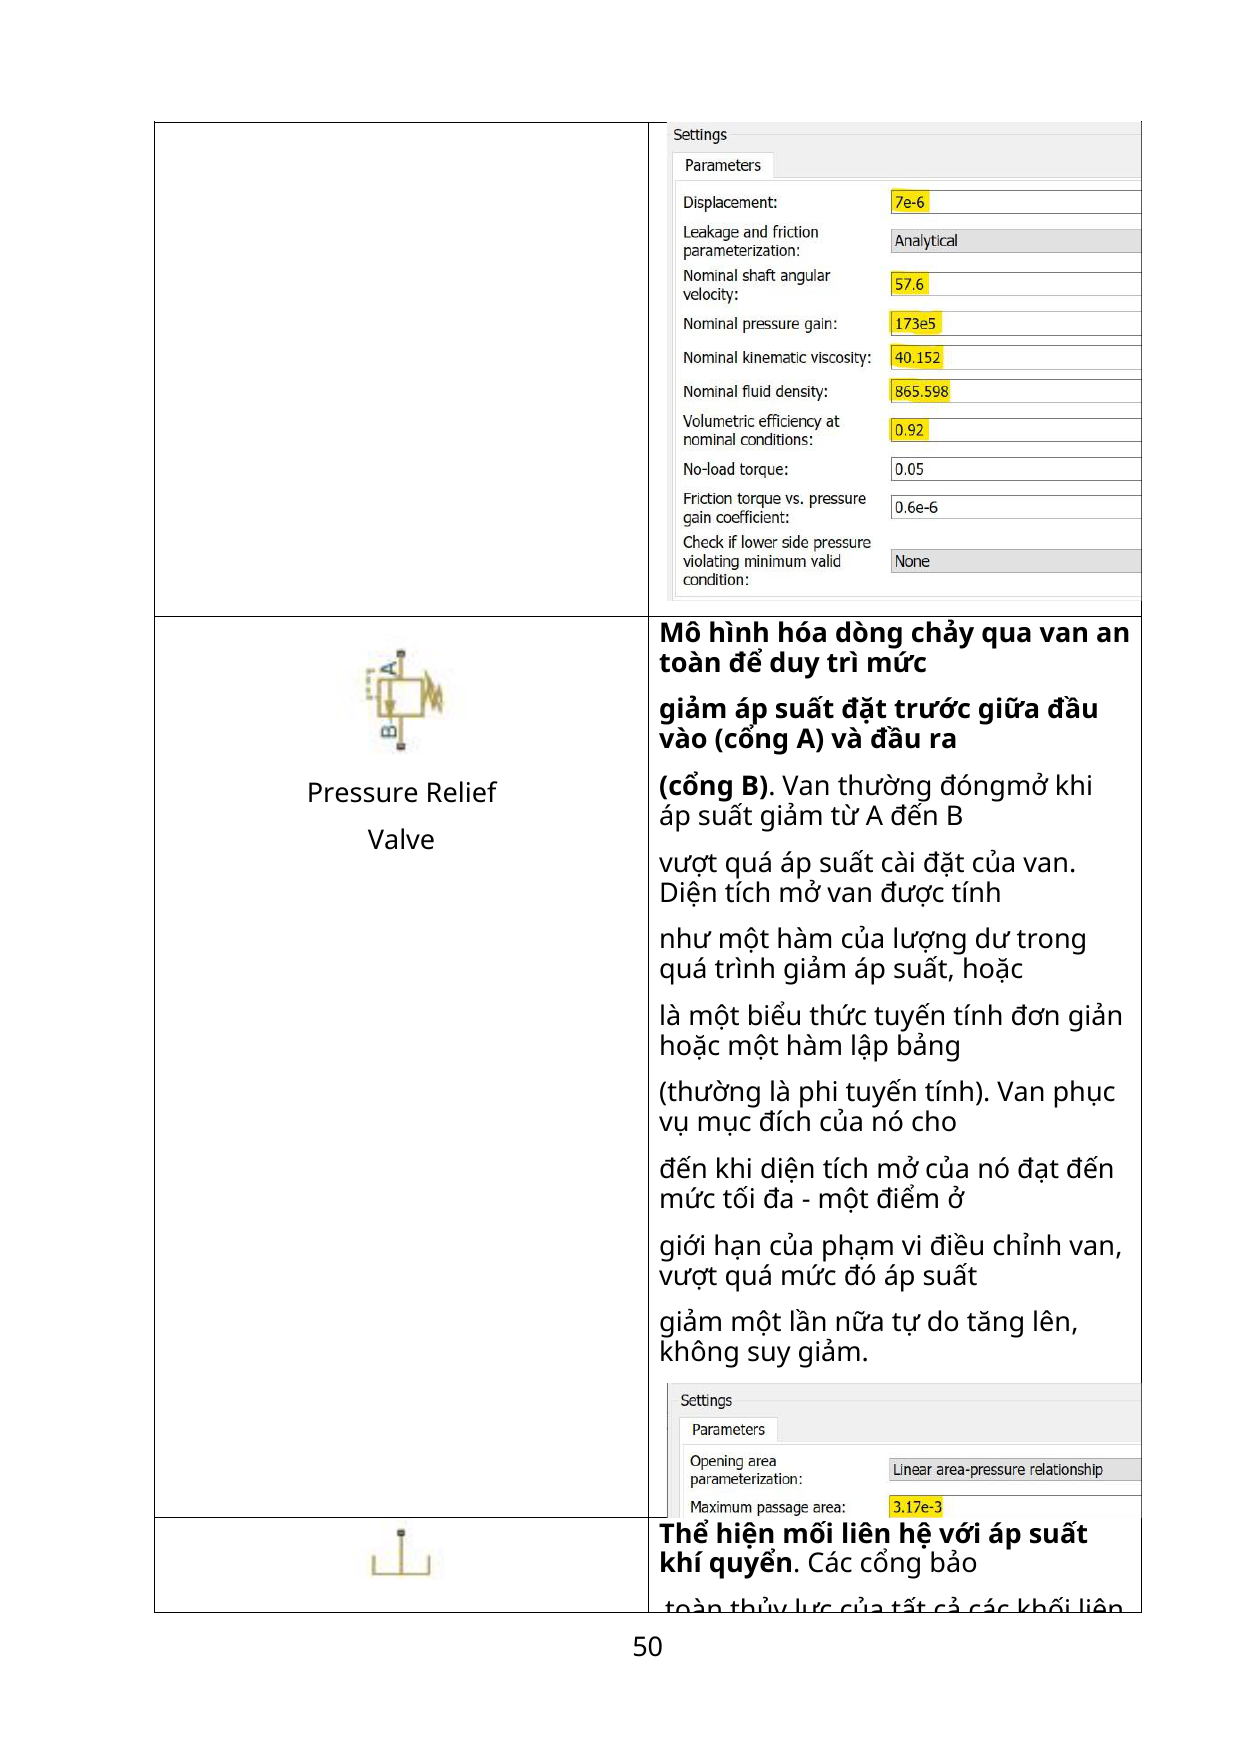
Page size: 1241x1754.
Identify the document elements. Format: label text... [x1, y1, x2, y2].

picture [335, 617, 468, 761]
picture [666, 1383, 1142, 1518]
text 50 [623, 1633, 663, 1663]
table_header [649, 123, 1141, 616]
table_cell [155, 1518, 648, 1612]
table_cell Thể hiện mối liên hệ với áp suất khí quyển. Các cổng bảo toàn thủy lực của tất cả các khối liên quan đến khí quyển (ví dụ, [649, 1518, 1141, 1612]
table_cell Mô hình hóa dòng chảy qua van an toàn để duy trì mức giảm áp suất đặt trước giữa đầu vào (cổng A) và đầu ra (cổng B). Van thường đóngmở khi áp suất giảm từ A đến B vượt quá áp suất cài đặt của van. Diện tích mở van được tính như một hàm của lượng dư trong quá trình giảm áp suất, hoặc là một biểu thức tuyến tính đơn giản hoặc một hàm lập bảng (thường là phi tuyến tính). Van phục vụ mục đích của nó cho đến khi diện tích mở của nó đạt đến mức tối đa - một điểm ở giới hạn của phạm vi điều chỉnh van, vượt quá mức đó áp suất giảm một lần nữa tự do tăng lên, không suy giảm. [649, 617, 1141, 1517]
picture [666, 122, 1142, 601]
table_header [155, 123, 648, 616]
picture [351, 1518, 452, 1597]
table_cell Pressure Relief Valve [155, 617, 648, 1517]
